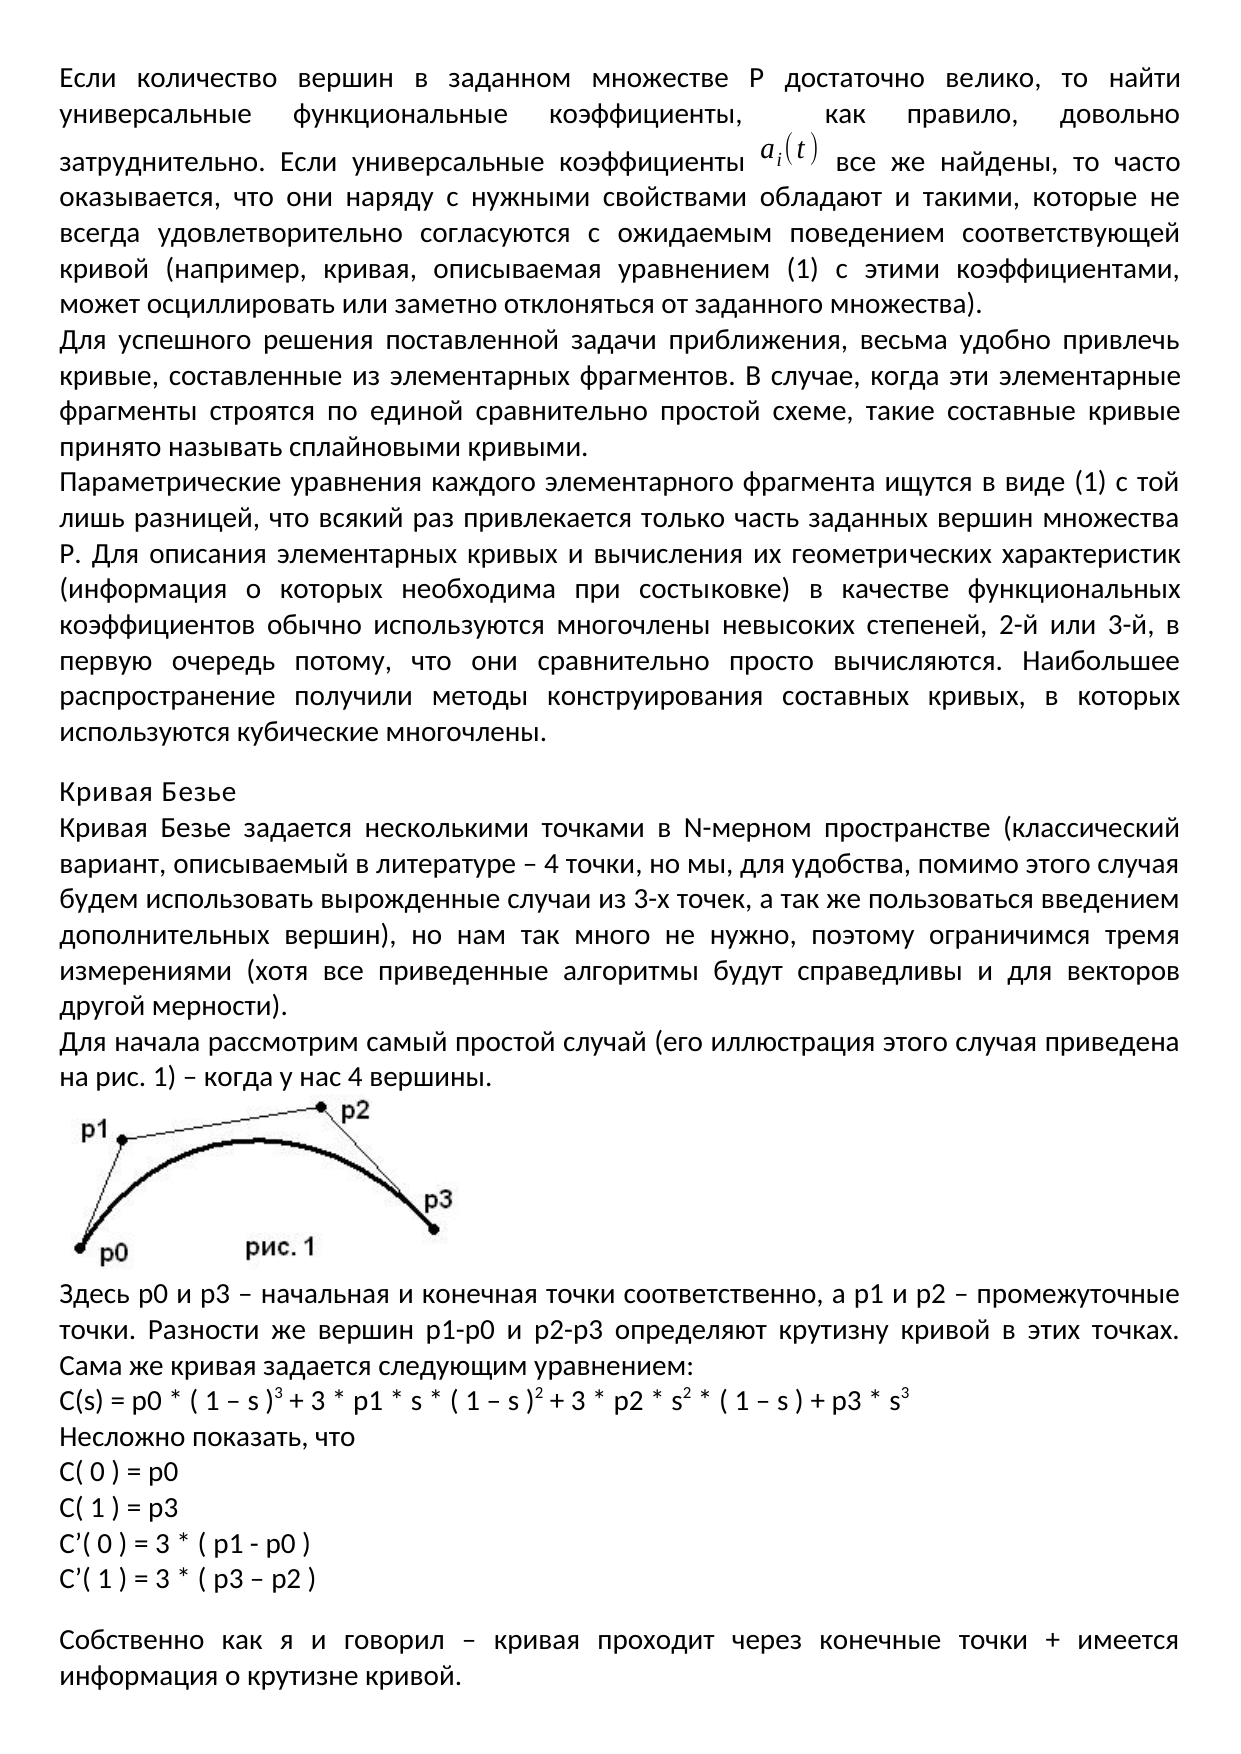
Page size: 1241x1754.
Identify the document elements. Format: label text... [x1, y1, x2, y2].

text Несложно показать, что [59, 1418, 1181, 1453]
text C’( 0 ) = 3 * ( p1 - p0 ) [59, 1525, 1181, 1560]
picture [59, 1094, 459, 1276]
text Параметрические уравнения каждого элементарного фрагмента ищутся в виде (1) с той лишь разницей, что всякий раз привлекается только часть заданных вершин множества Р. Для описания элементарных кривых и вычисления их геометрических характеристик (информация о которых необходима при состыковке) в качестве функциональных коэффициентов обычно используются многочлены невысоких степеней, 2-й или 3-й, в первую очередь потому, что они сравнительно просто вычисляются. Наибольшее распространение получили методы конструирования составных кривых, в которых используются кубические многочлены. [59, 463, 1181, 748]
text Здесь p0 и p3 – начальная и конечная точки соответственно, а p1 и p2 – промежуточные точки. Разности же вершин p1-p0 и p2-p3 определяют крутизну кривой в этих точках. Сама же кривая задается следующим уравнением: [59, 1275, 1181, 1382]
text C(s) = p0 * ( 1 – s )3 + 3 * p1 * s * ( 1 – s )2 + 3 * p2 * s2 * ( 1 – s ) + p3 * s3 [59, 1382, 1181, 1418]
text Для начала рассмотрим самый простой случай (его иллюстрация этого случая приведена на рис. 1) – когда у нас 4 вершины. [59, 1023, 1181, 1094]
text C( 1 ) = p3 [59, 1489, 1181, 1525]
text Для успешного решения поставленной задачи приближения, весьма удобно привлечь кривые, составленные из элементарных фрагментов. В случае, когда эти элементарные фрагменты строятся по единой сравнительно простой схеме, такие составные кривые принято называть сплайновыми кривыми. [59, 321, 1181, 463]
text Кривая Безье задается несколькими точками в N-мерном пространстве (классический вариант, описываемый в литературе – 4 точки, но мы, для удобства, помимо этого случая будем использовать вырожденные случаи из 3-х точек, а так же пользоваться введением дополнительных вершин), но нам так много не нужно, поэтому ограничимся тремя измерениями (хотя все приведенные алгоритмы будут справедливы и для векторов другой мерности). [59, 809, 1181, 1023]
text Собственно как я и говорил – кривая проходит через конечные точки + имеется информация о крутизне кривой. [59, 1621, 1181, 1692]
text Кривая Безье [59, 773, 1181, 809]
text C( 0 ) = p0 [59, 1453, 1181, 1489]
text Если количество вершин в заданном множестве Р достаточно велико, то найти универсальные функциональные коэффициенты, как правило, довольно затруднительно. Если универсальные коэффициенты все же найдены, то часто оказывается, что они наряду с нужными свойствами обладают и такими, которые не всегда удовлетворительно согласуются с ожидаемым поведением соответствующей кривой (например, кривая, описываемая уравнением (1) с этими коэффициентами, может осциллировать или заметно отклоняться от заданного множества). [59, 59, 1181, 321]
text C’( 1 ) = 3 * ( p3 – p2 ) [59, 1560, 1181, 1596]
